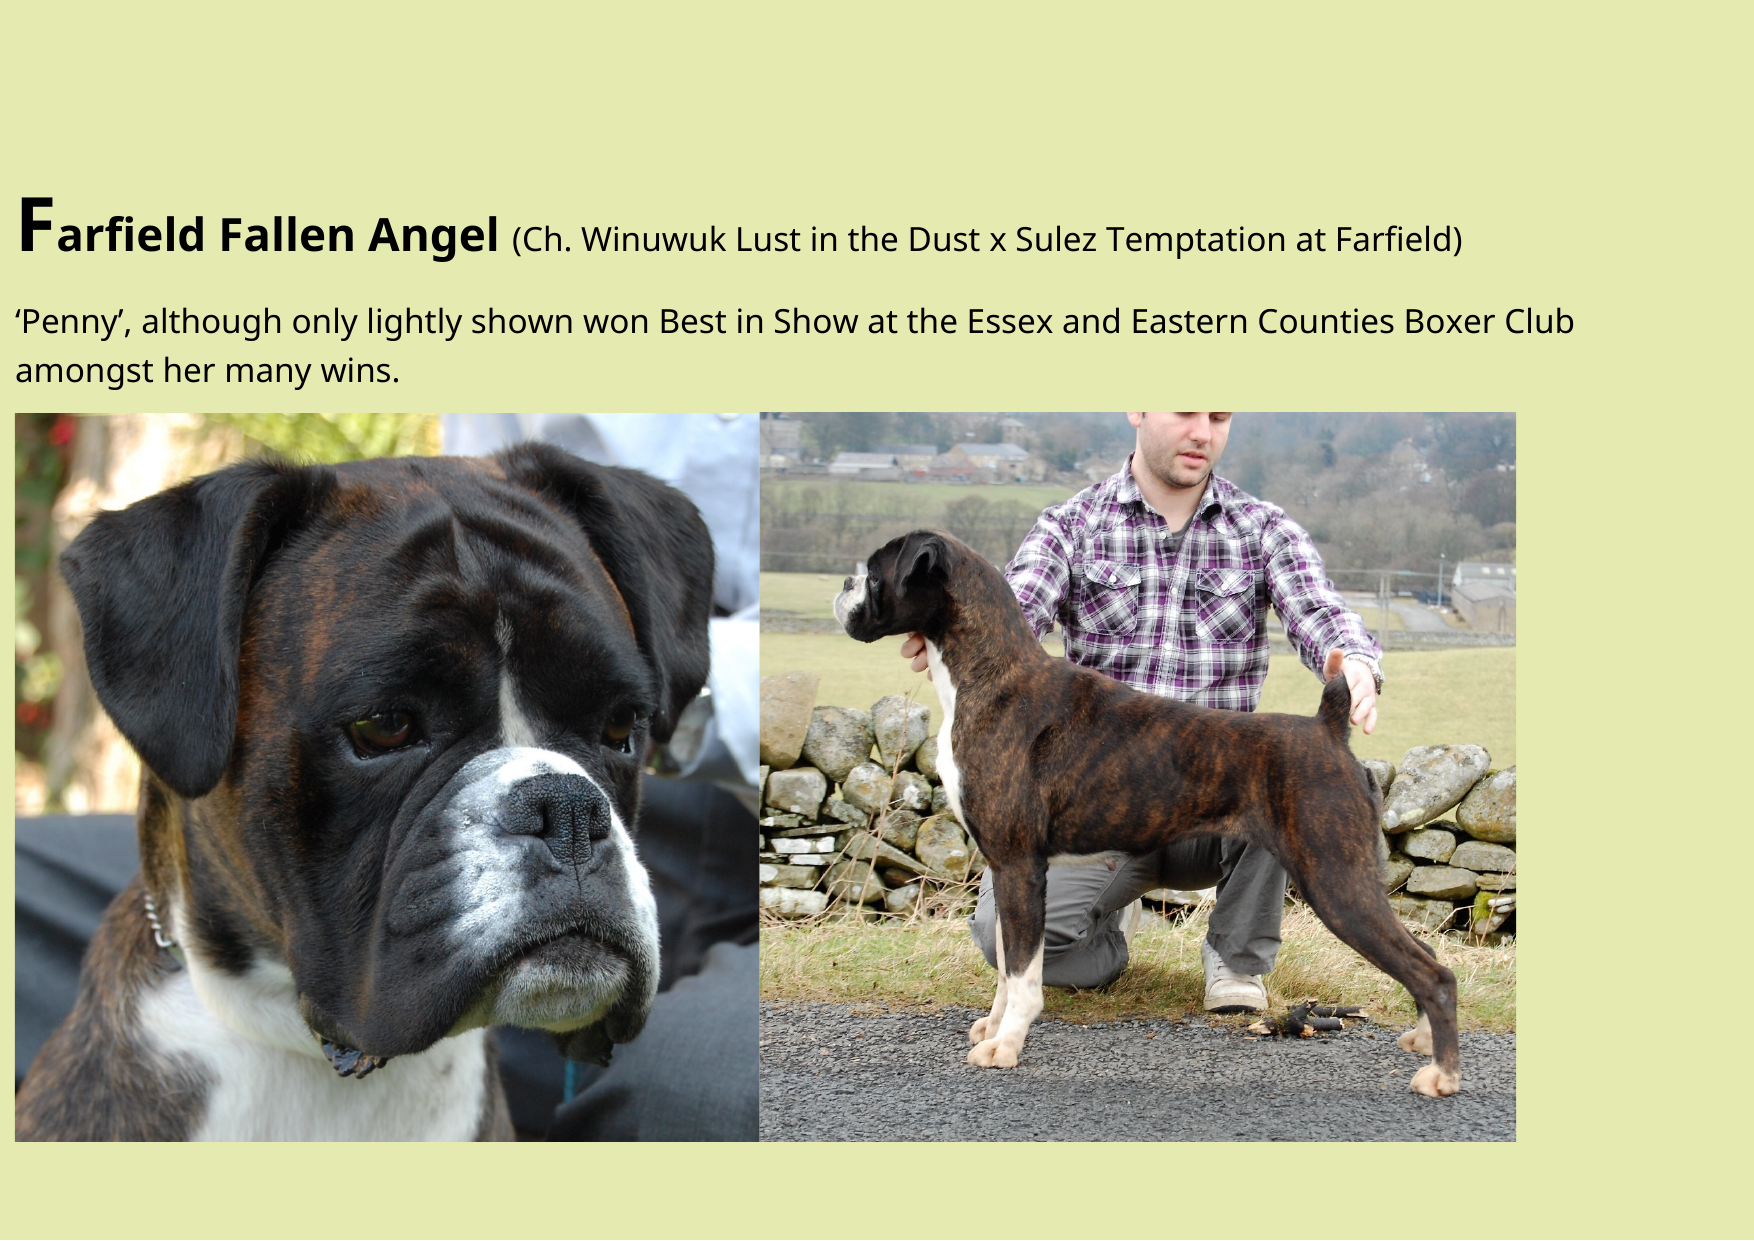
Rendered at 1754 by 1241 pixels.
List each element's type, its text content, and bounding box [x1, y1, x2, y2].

picture [14, 412, 1517, 1142]
text Farfield Fallen Angel (Ch. Winuwuk Lust in the Dust x Sulez Temptation at Farfield) [15, 171, 1713, 273]
text ‘Penny’, although only lightly shown won Best in Show at the Essex and Eastern Counties Boxer Club amongst her many wins. [15, 298, 1713, 393]
